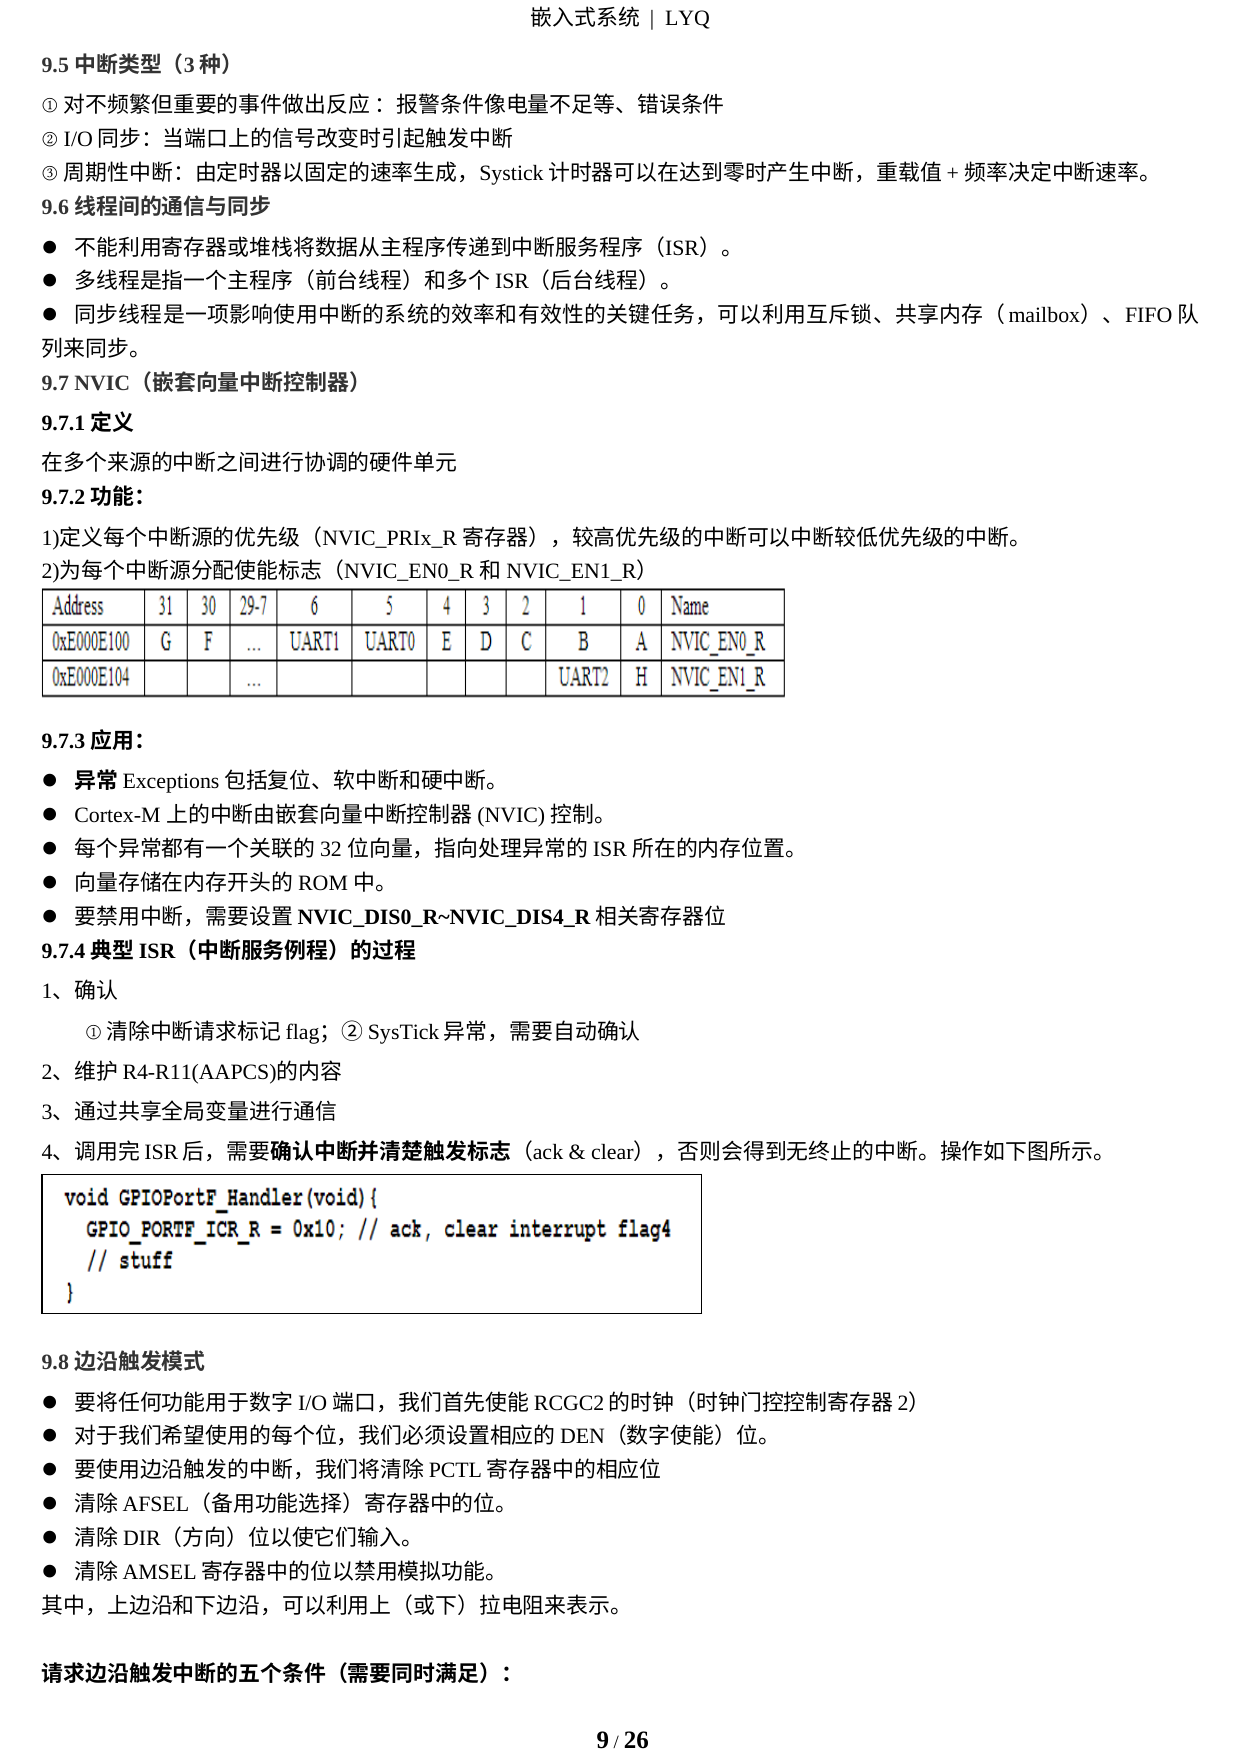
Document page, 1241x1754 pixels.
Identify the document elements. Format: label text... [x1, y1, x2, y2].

picture [41, 586, 789, 699]
text 3、通过共享全局变量进行通信 [41, 1093, 1199, 1127]
text 线程间的通信与同步 [41, 188, 1199, 222]
list 对于我们希望使用的每个位，我们必须设置相应的DEN（数字使能）位。 [41, 1417, 1199, 1451]
text 其中，上边沿和下边沿，可以利用上（或下）拉电阻来表示。 [41, 1587, 1199, 1621]
list 多线程是指一个主程序（前台线程）和多个 ISR（后台线程）。 [41, 262, 1199, 296]
list 不能利用寄存器或堆栈将数据从主程序传递到中断服务程序（ISR）。 [41, 228, 1199, 262]
text ② I/O同步：当端口上的信号改变时引起触发中断 [41, 120, 1199, 154]
text 2)为每个中断源分配使能标志（NVIC_EN0_R 和 NVIC_EN1_R） [41, 552, 1199, 586]
text 典型ISR（中断服务例程）的过程 [41, 932, 1199, 966]
list 清除AMSEL寄存器中的位以禁用模拟功能。 [41, 1553, 1199, 1587]
list 清除AFSEL（备用功能选择）寄存器中的位。 [41, 1485, 1199, 1519]
text 中断类型（3种） [41, 46, 1199, 80]
list 异常Exceptions包括复位、软中断和硬中断。 [41, 762, 1199, 796]
list 同步线程是一项影响使用中断的系统的效率和有效性的关键任务，可以利用互斥锁、共享内存（mailbox）、FIFO队列来同步。 [41, 296, 1199, 364]
text 功能： [41, 478, 1199, 512]
text 应用： [41, 722, 1199, 756]
picture [43, 1175, 701, 1313]
text 在多个来源的中断之间进行协调的硬件单元 [41, 444, 1199, 478]
list 要将任何功能用于数字 I/O 端口，我们首先使能RCGC2的时钟（时钟门控控制寄存器2） [41, 1383, 1199, 1417]
text 边沿触发模式 [41, 1343, 1199, 1377]
text 1、确认 [41, 972, 1199, 1006]
text 1)定义每个中断源的优先级（NVIC_PRIx_R 寄存器），较高优先级的中断可以中断较低优先级的中断。 [41, 518, 1199, 552]
list Cortex-M 上的中断由嵌套向量中断控制器 (NVIC) 控制。 [41, 796, 1199, 830]
list 清除 DIR（方向）位以使它们输入。 [41, 1519, 1199, 1553]
list 要使用边沿触发的中断，我们将清除PCTL寄存器中的相应位 [41, 1451, 1199, 1485]
text ③ 周期性中断：由定时器以固定的速率生成，Systick计时器可以在达到零时产生中断，重载值 + 频率决定中断速率。 [41, 154, 1199, 188]
text 请求边沿触发中断的五个条件（需要同时满足）： [41, 1655, 1199, 1689]
list 要禁用中断，需要设置NVIC_DIS0_R~NVIC_DIS4_R相关寄存器位 [41, 898, 1199, 932]
list 每个异常都有一个关联的 32 位向量，指向处理异常的 ISR 所在的内存位置。 [41, 830, 1199, 864]
text 定义 [41, 404, 1199, 438]
text ① 对不频繁但重要的事件做出反应 ：报警条件像电量不足等、错误条件 [41, 86, 1199, 120]
text ①清除中断请求标记flag；②SysTick异常，需要自动确认 [41, 1013, 1199, 1047]
list 向量存储在内存开头的 ROM 中。 [41, 864, 1199, 898]
text NVIC（嵌套向量中断控制器） [41, 364, 1199, 398]
text 2、维护R4-R11(AAPCS)的内容 [41, 1053, 1199, 1087]
text 4、调用完ISR后，需要确认中断并清楚触发标志（ack & clear），否则会得到无终止的中断。操作如下图所示。 [41, 1133, 1199, 1167]
